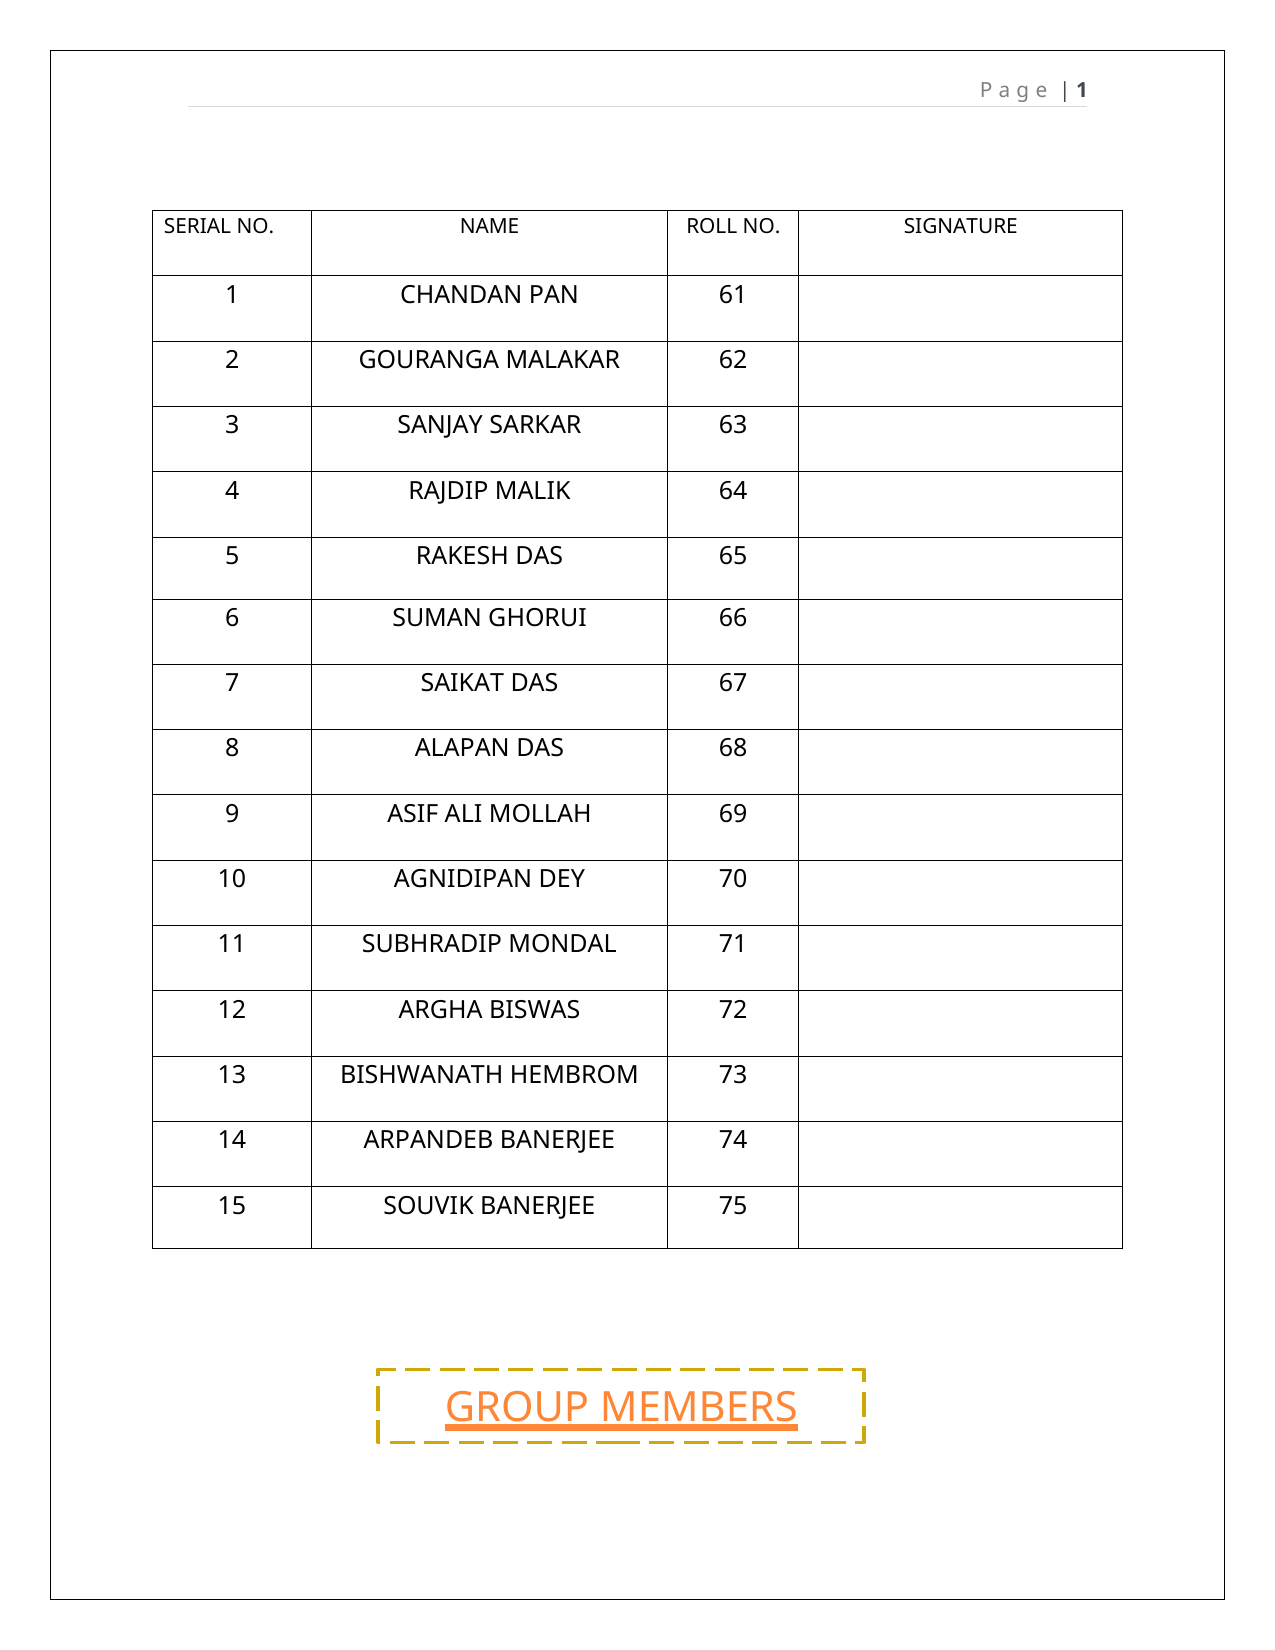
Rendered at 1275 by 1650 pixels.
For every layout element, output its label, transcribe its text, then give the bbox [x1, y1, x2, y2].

table_cell RAKESH DAS [312, 538, 667, 598]
table_cell 3 [153, 407, 311, 471]
table_cell 12 [153, 991, 311, 1056]
table_cell SANJAY SARKAR [312, 407, 667, 471]
table_cell SUBHRADIP MONDAL [312, 926, 667, 990]
table_cell 15 [153, 1187, 311, 1248]
table_cell GOURANGA MALAKAR [312, 342, 667, 406]
table_header NAME [312, 211, 667, 275]
table_cell [799, 926, 1122, 990]
table_cell 13 [153, 1057, 311, 1121]
table_cell ALAPAN DAS [312, 730, 667, 794]
table_cell 14 [153, 1122, 311, 1186]
table_cell [799, 861, 1122, 925]
table_cell [799, 1187, 1122, 1248]
table_cell ARPANDEB BANERJEE [312, 1122, 667, 1186]
table_cell 68 [668, 730, 798, 794]
table_cell 6 [153, 600, 311, 664]
table_cell [799, 730, 1122, 794]
table_cell BISHWANATH HEMBROM [312, 1057, 667, 1121]
table_cell ARGHA BISWAS [312, 991, 667, 1056]
table_cell 63 [668, 407, 798, 471]
table_cell 70 [668, 861, 798, 925]
table_cell 62 [668, 342, 798, 406]
table_cell [799, 472, 1122, 537]
table_cell 9 [153, 795, 311, 860]
table_cell [799, 665, 1122, 729]
table_cell [799, 276, 1122, 341]
table_cell [799, 600, 1122, 664]
table_cell 5 [153, 538, 311, 598]
table_cell SAIKAT DAS [312, 665, 667, 729]
table_cell 8 [153, 730, 311, 794]
table_cell 72 [668, 991, 798, 1056]
table_header SERIAL NO. [153, 211, 311, 275]
table_cell ASIF ALI MOLLAH [312, 795, 667, 860]
table_cell [799, 1122, 1122, 1186]
table_cell 10 [153, 861, 311, 925]
table_cell 71 [668, 926, 798, 990]
table_cell [799, 1057, 1122, 1121]
table_cell [799, 538, 1122, 598]
table_cell 65 [668, 538, 798, 598]
table_cell 7 [153, 665, 311, 729]
table_cell 66 [668, 600, 798, 664]
table_cell CHANDAN PAN [312, 276, 667, 341]
table_cell 73 [668, 1057, 798, 1121]
table_cell 64 [668, 472, 798, 537]
table_cell [799, 342, 1122, 406]
table_cell 75 [668, 1187, 798, 1248]
table_cell 67 [668, 665, 798, 729]
table_header SIGNATURE [799, 211, 1122, 275]
table_cell SOUVIK BANERJEE [312, 1187, 667, 1248]
table_cell 4 [153, 472, 311, 537]
table_cell 61 [668, 276, 798, 341]
table_cell 69 [668, 795, 798, 860]
table_cell [799, 795, 1122, 860]
table_cell 1 [153, 276, 311, 341]
table_cell [799, 991, 1122, 1056]
table_cell AGNIDIPAN DEY [312, 861, 667, 925]
table_cell 74 [668, 1122, 798, 1186]
table_header ROLL NO. [668, 211, 798, 275]
table_cell 2 [153, 342, 311, 406]
table_cell RAJDIP MALIK [312, 472, 667, 537]
table_cell 11 [153, 926, 311, 990]
table_cell SUMAN GHORUI [312, 600, 667, 664]
table_cell [799, 407, 1122, 471]
